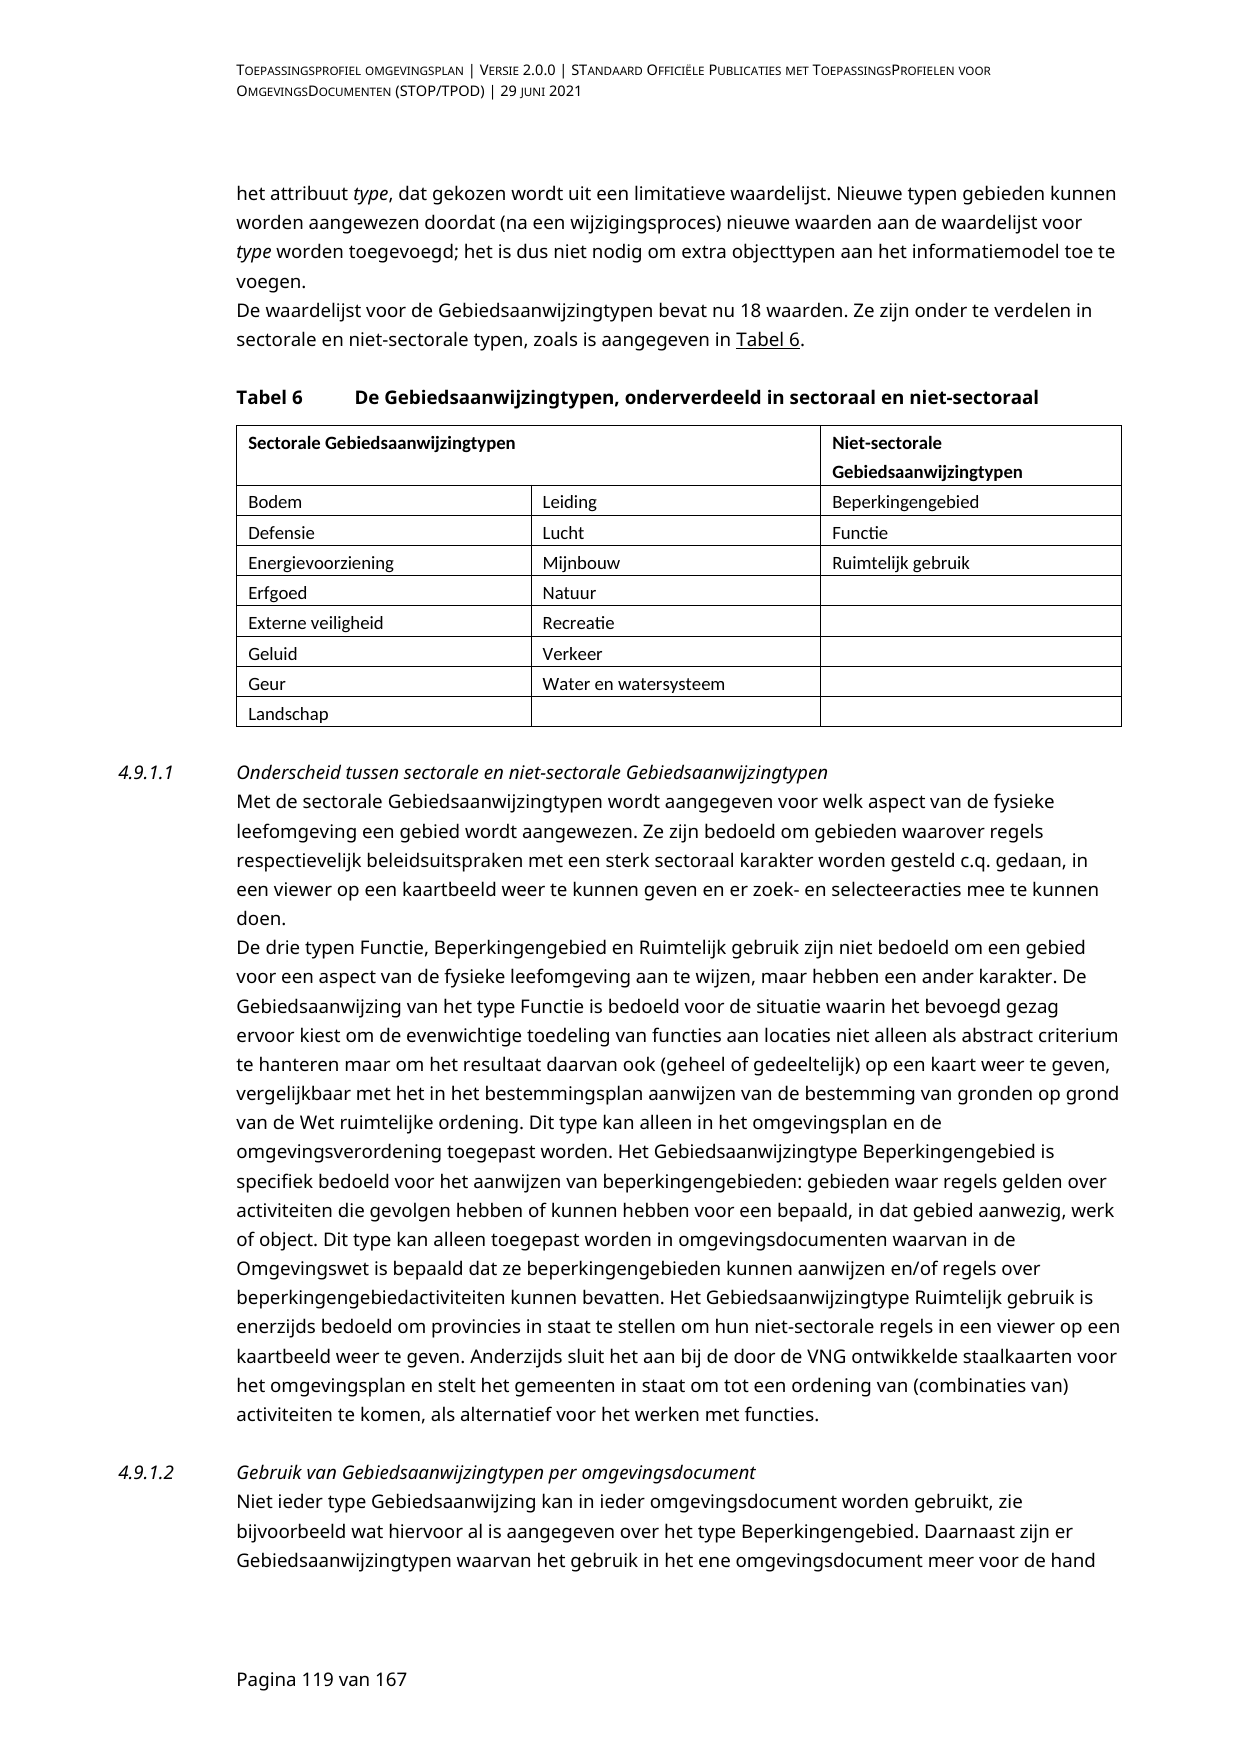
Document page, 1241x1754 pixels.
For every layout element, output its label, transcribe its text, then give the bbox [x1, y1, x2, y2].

table_cell Energievoorziening [237, 546, 531, 575]
table_cell [821, 667, 1121, 696]
text De drie typen Functie, Beperkingengebied en Ruimtelijk gebruik zijn niet bedoeld om een gebied voor een aspect van de fysieke leefomgeving aan te wijzen, maar hebben een ander karakter. De Gebiedsaanwijzing van het type Functie is bedoeld voor de situatie waarin het bevoegd gezag ervoor kiest om de evenwichtige toedeling van functies aan locaties niet alleen als abstract criterium te hanteren maar om het resultaat daarvan ook (geheel of gedeeltelijk) op een kaart weer te geven, vergelijkbaar met het in het bestemmingsplan aanwijzen van de bestemming van gronden op grond van de Wet ruimtelijke ordening. Dit type kan alleen in het omgevingsplan en de omgevingsverordening toegepast worden. Het Gebiedsaanwijzingtype Beperkingengebied is specifiek bedoeld voor het aanwijzen van beperkingengebieden: gebieden waar regels gelden over activiteiten die gevolgen hebben of kunnen hebben voor een bepaald, in dat gebied aanwezig, werk of object. Dit type kan alleen toegepast worden in omgevingsdocumenten waarvan in de Omgevingswet is bepaald dat ze beperkingengebieden kunnen aanwijzen en/of regels over beperkingengebiedactiviteiten kunnen bevatten. Het Gebiedsaanwijzingtype Ruimtelijk gebruik is enerzijds bedoeld om provincies in staat te stellen om hun niet-sectorale regels in een viewer op een kaartbeeld weer te geven. Anderzijds sluit het aan bij de door de VNG ontwikkelde staalkaarten voor het omgevingsplan en stelt het gemeenten in staat om tot een ordening van (combinaties van) activiteiten te komen, als alternatief voor het werken met functies. [236, 931, 1122, 1427]
table_cell [821, 576, 1121, 605]
table_cell Beperkingengebied [821, 486, 1121, 515]
text De Gebiedsaanwijzingtypen, onderverdeeld in sectoraal en niet-sectoraal [236, 381, 1122, 411]
table_cell Externe veiligheid [237, 606, 531, 636]
table_header Sectorale Gebiedsaanwijzingtypen [237, 426, 820, 484]
table_cell Defensie [237, 516, 531, 545]
text De waardelijst voor de Gebiedsaanwijzingtypen bevat nu 18 waarden. Ze zijn onder te verdelen in sectorale en niet-sectorale typen, zoals is aangegeven in Tabel 6. [236, 294, 1122, 352]
subtitle Gebruik van Gebiedsaanwijzingtypen per omgevingsdocument [118, 1456, 1122, 1486]
table_cell Bodem [237, 486, 531, 515]
table_cell Geluid [237, 637, 531, 666]
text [236, 1486, 1122, 1573]
table_cell Mijnbouw [532, 546, 820, 575]
table_cell Functie [821, 516, 1121, 545]
table_cell [821, 697, 1121, 726]
table_cell Ruimtelijk gebruik [821, 546, 1121, 575]
table_cell Natuur [532, 576, 820, 605]
table_cell Verkeer [532, 637, 820, 666]
table_cell [821, 606, 1121, 636]
table_cell [532, 697, 820, 726]
text Met de sectorale Gebiedsaanwijzingtypen wordt aangegeven voor welk aspect van de fysieke leefomgeving een gebied wordt aangewezen. Ze zijn bedoeld om gebieden waarover regels respectievelijk beleidsuitspraken met een sterk sectoraal karakter worden gesteld c.q. gedaan, in een viewer op een kaartbeeld weer te kunnen geven en er zoek- en selecteeracties mee te kunnen doen. [236, 786, 1122, 931]
subtitle Onderscheid tussen sectorale en niet-sectorale Gebiedsaanwijzingtypen [118, 756, 1122, 786]
table_cell Lucht [532, 516, 820, 545]
table_header Niet-sectorale Gebiedsaanwijzingtypen [821, 426, 1121, 484]
table_cell Water en watersysteem [532, 667, 820, 696]
table_cell [821, 637, 1121, 666]
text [236, 177, 1122, 294]
table_cell Erfgoed [237, 576, 531, 605]
table_cell Landschap [237, 697, 531, 726]
table_cell Recreatie [532, 606, 820, 636]
table_cell Geur [237, 667, 531, 696]
table_cell Leiding [532, 486, 820, 515]
